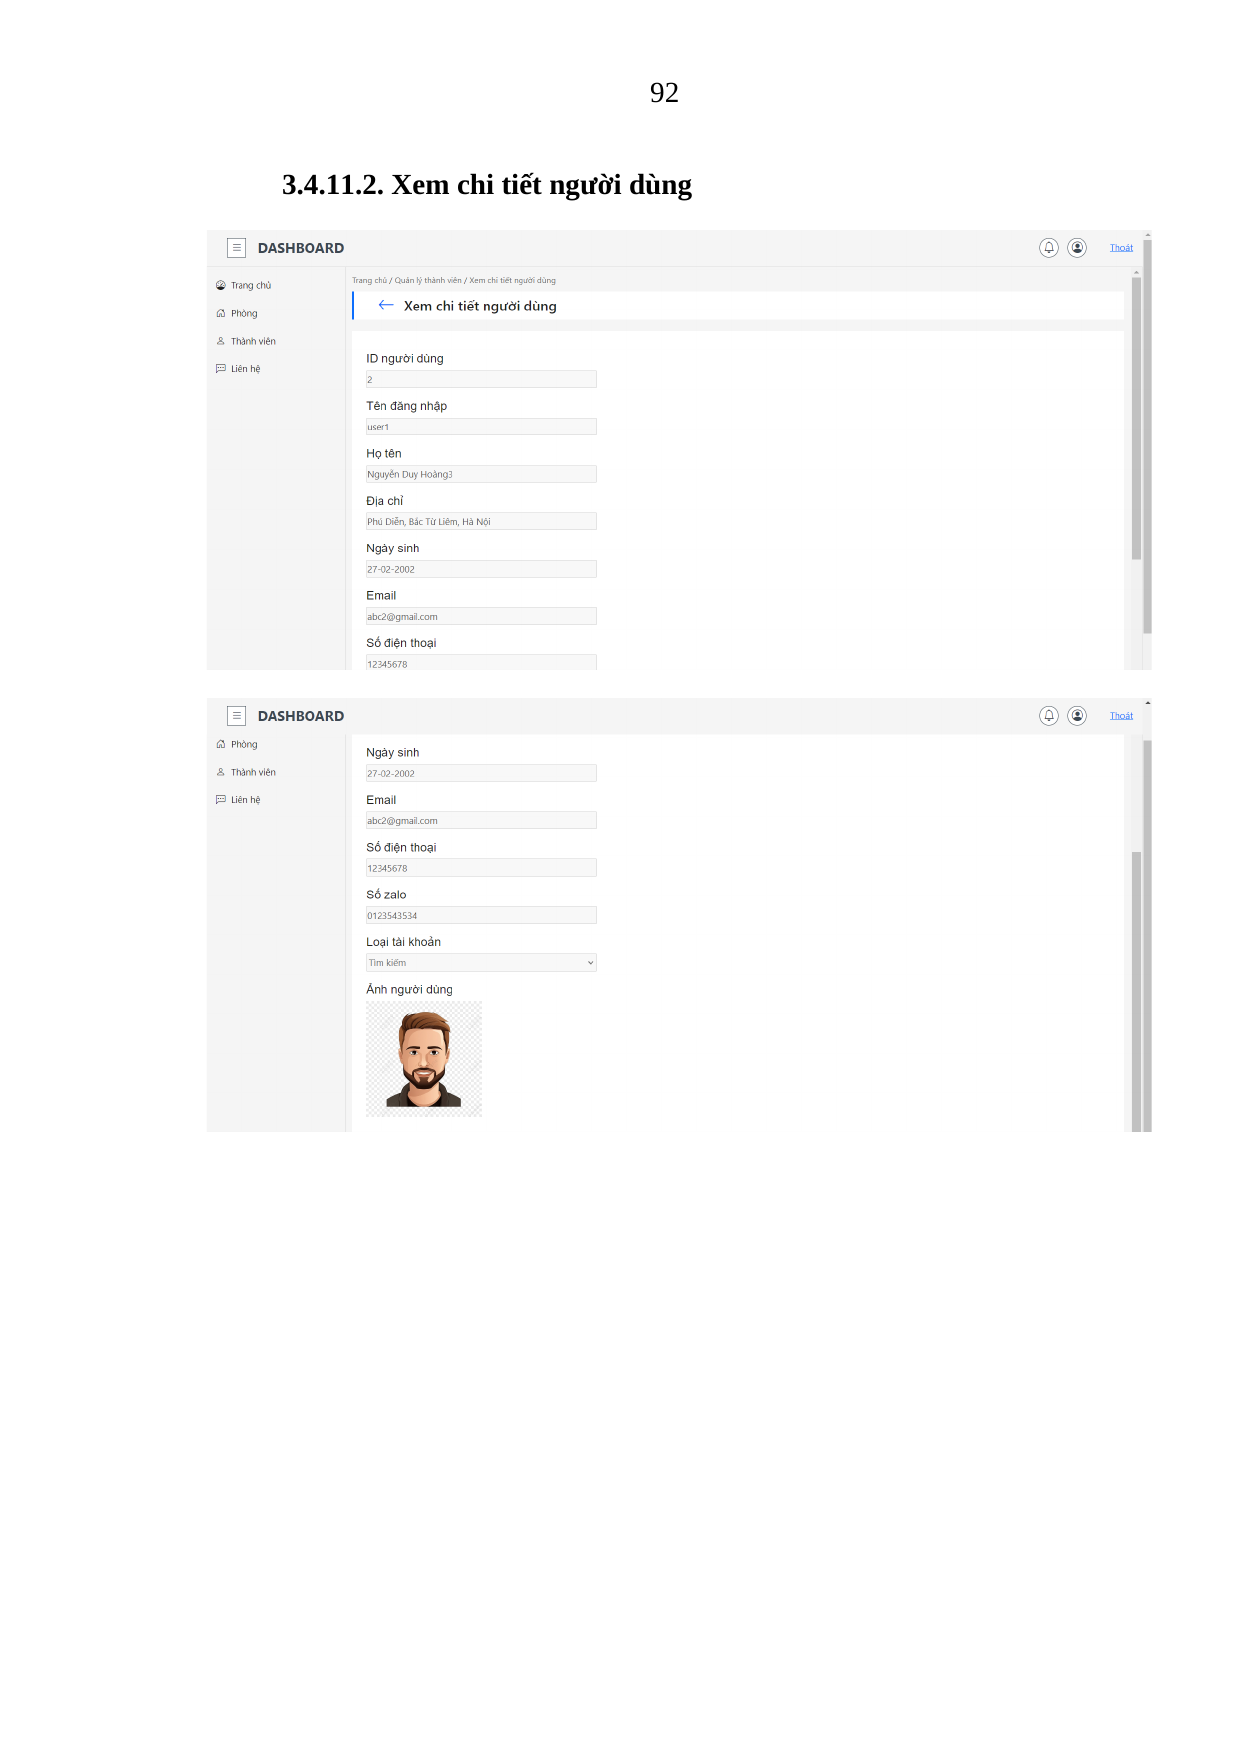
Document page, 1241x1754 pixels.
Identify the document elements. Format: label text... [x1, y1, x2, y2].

picture [206, 698, 1152, 1132]
text 3.4.11.2. Xem chi tiết người dùng [207, 167, 1122, 201]
picture [206, 230, 1152, 670]
